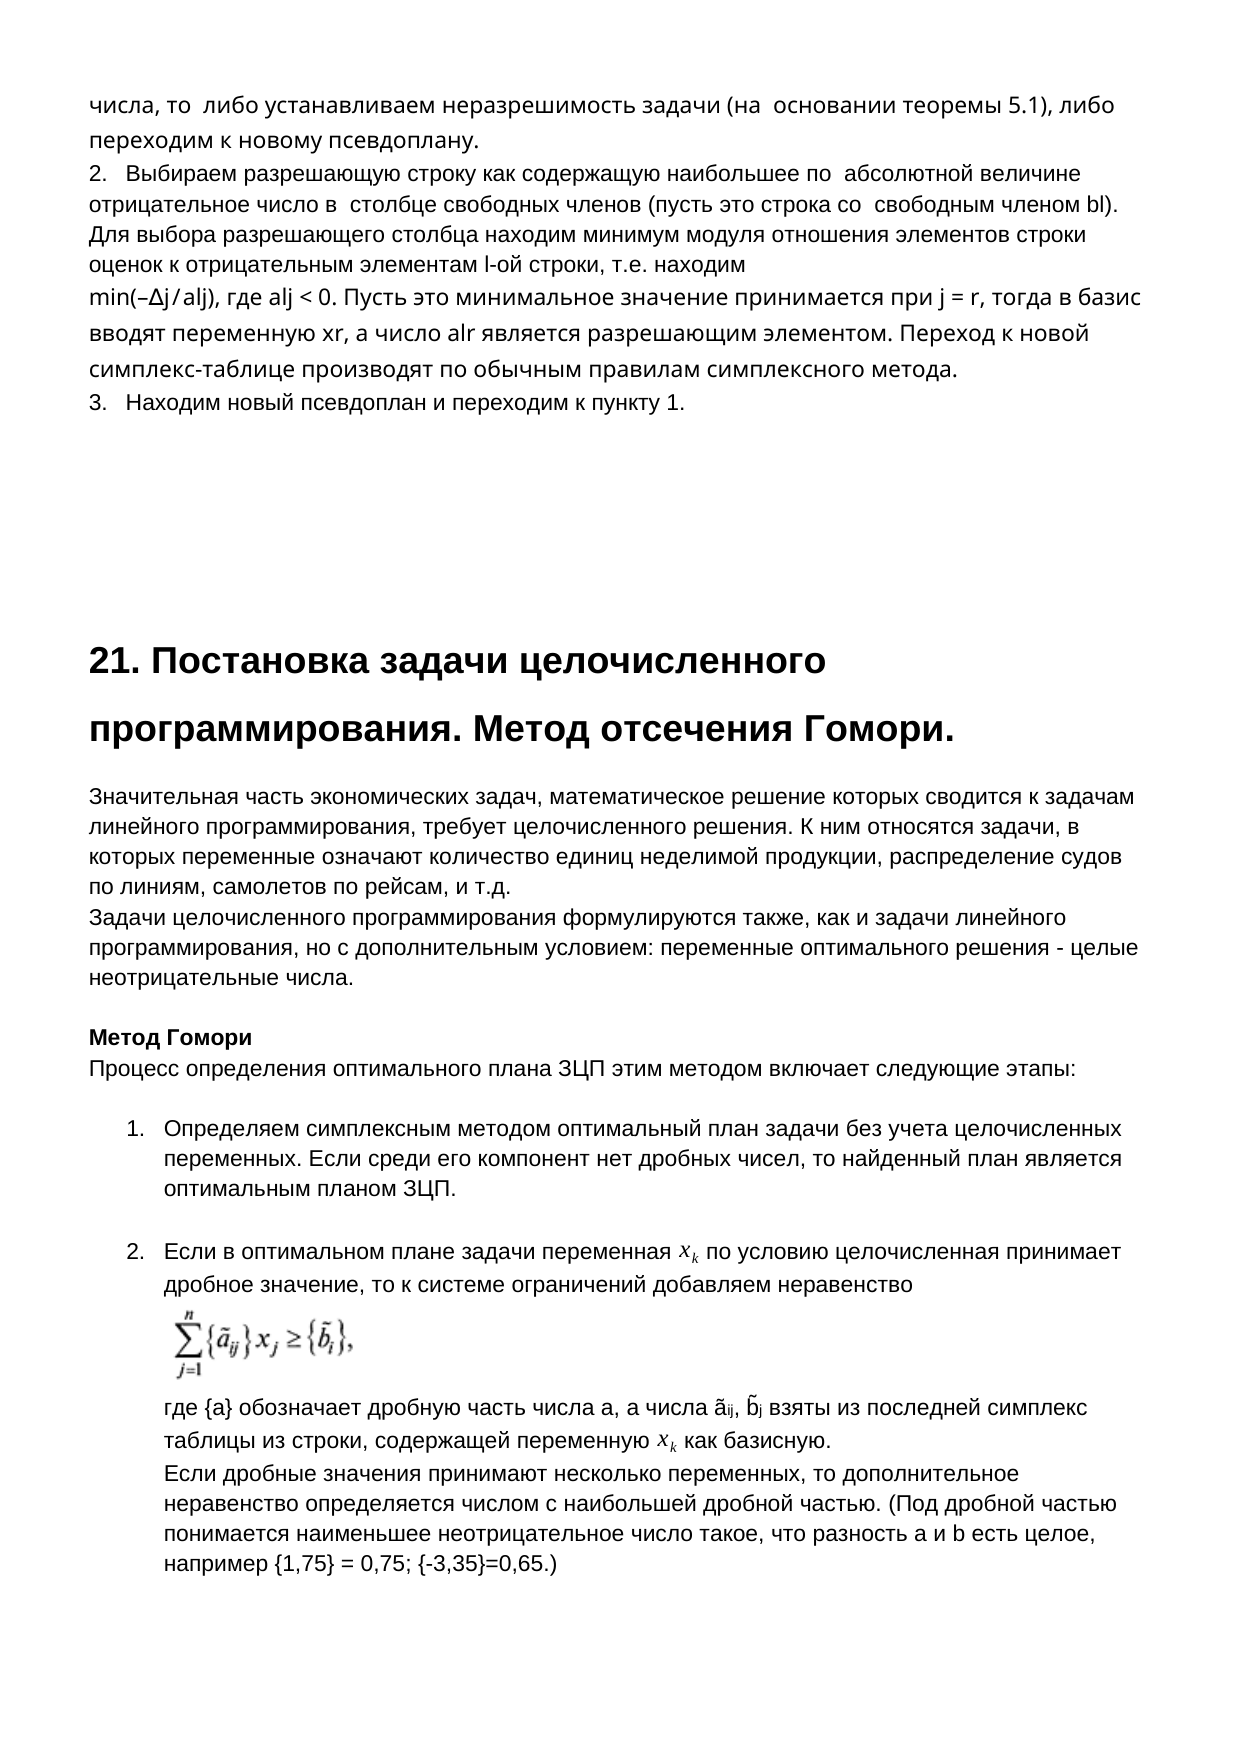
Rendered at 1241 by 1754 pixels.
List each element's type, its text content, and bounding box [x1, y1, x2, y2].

text 2. Выбираем разрешающую строку как содержащую наибольшее по абсолютной величине отрицательное число в столбце свободных членов (пусть это строка со свободным членом bl). Для выбора разрешающего столбца находим минимум модуля отношения элементов строки оценок к отрицательным элементам l-ой строки, т.е. находим [88, 160, 1152, 277]
text где {a} обозначает дробную часть числа a, а числа a͂ij, b͂j взяты из последней симплекс таблицы из строки, содержащей переменную как базисную. [163, 1394, 1152, 1456]
text Задачи целочисленного программирования формулируются также, как и задачи линейного программирования, но с дополнительным условием: переменные оптимального решения - целые неотрицательные числа. [88, 903, 1152, 990]
subtitle 21. Постановка задачи целочисленного программирования. Метод отсечения Гомори. [88, 638, 1152, 749]
list Если в оптимальном плане задачи переменная по условию целочисленная принимает дробное значение, то к системе ограничений добавляем неравенство [126, 1236, 1152, 1297]
text Значительная часть экономических задач, математическое решение которых сводится к задачам линейного программирования, требует целочисленного решения. К ним относятся задачи, в которых переменные означают количество единиц неделимой продукции, распределение судов по линиям, самолетов по рейсам, и т.д. [88, 783, 1152, 899]
picture [163, 1301, 364, 1391]
text Метод Гомори [88, 1024, 1152, 1051]
list Определяем симплексным методом оптимальный план задачи без учета целочисленных переменных. Если среди его компонент нет дробных чисел, то найденный план является оптимальным планом ЗЦП. [126, 1115, 1152, 1202]
text Процесс определения оптимального плана ЗЦП этим методом включает следующие этапы: [88, 1054, 1152, 1081]
text 3. Находим новый псевдоплан и переходим к пункту 1. [88, 389, 1152, 415]
text Если дробные значения принимают несколько переменных, то дополнительное неравенство определяется числом с наибольшей дробной частью. (Под дробной частью понимается наименьшее неотрицательное число такое, что разность a и b есть целое, например {1,75} = 0,75; {-3,35}=0,65.) [163, 1459, 1152, 1576]
